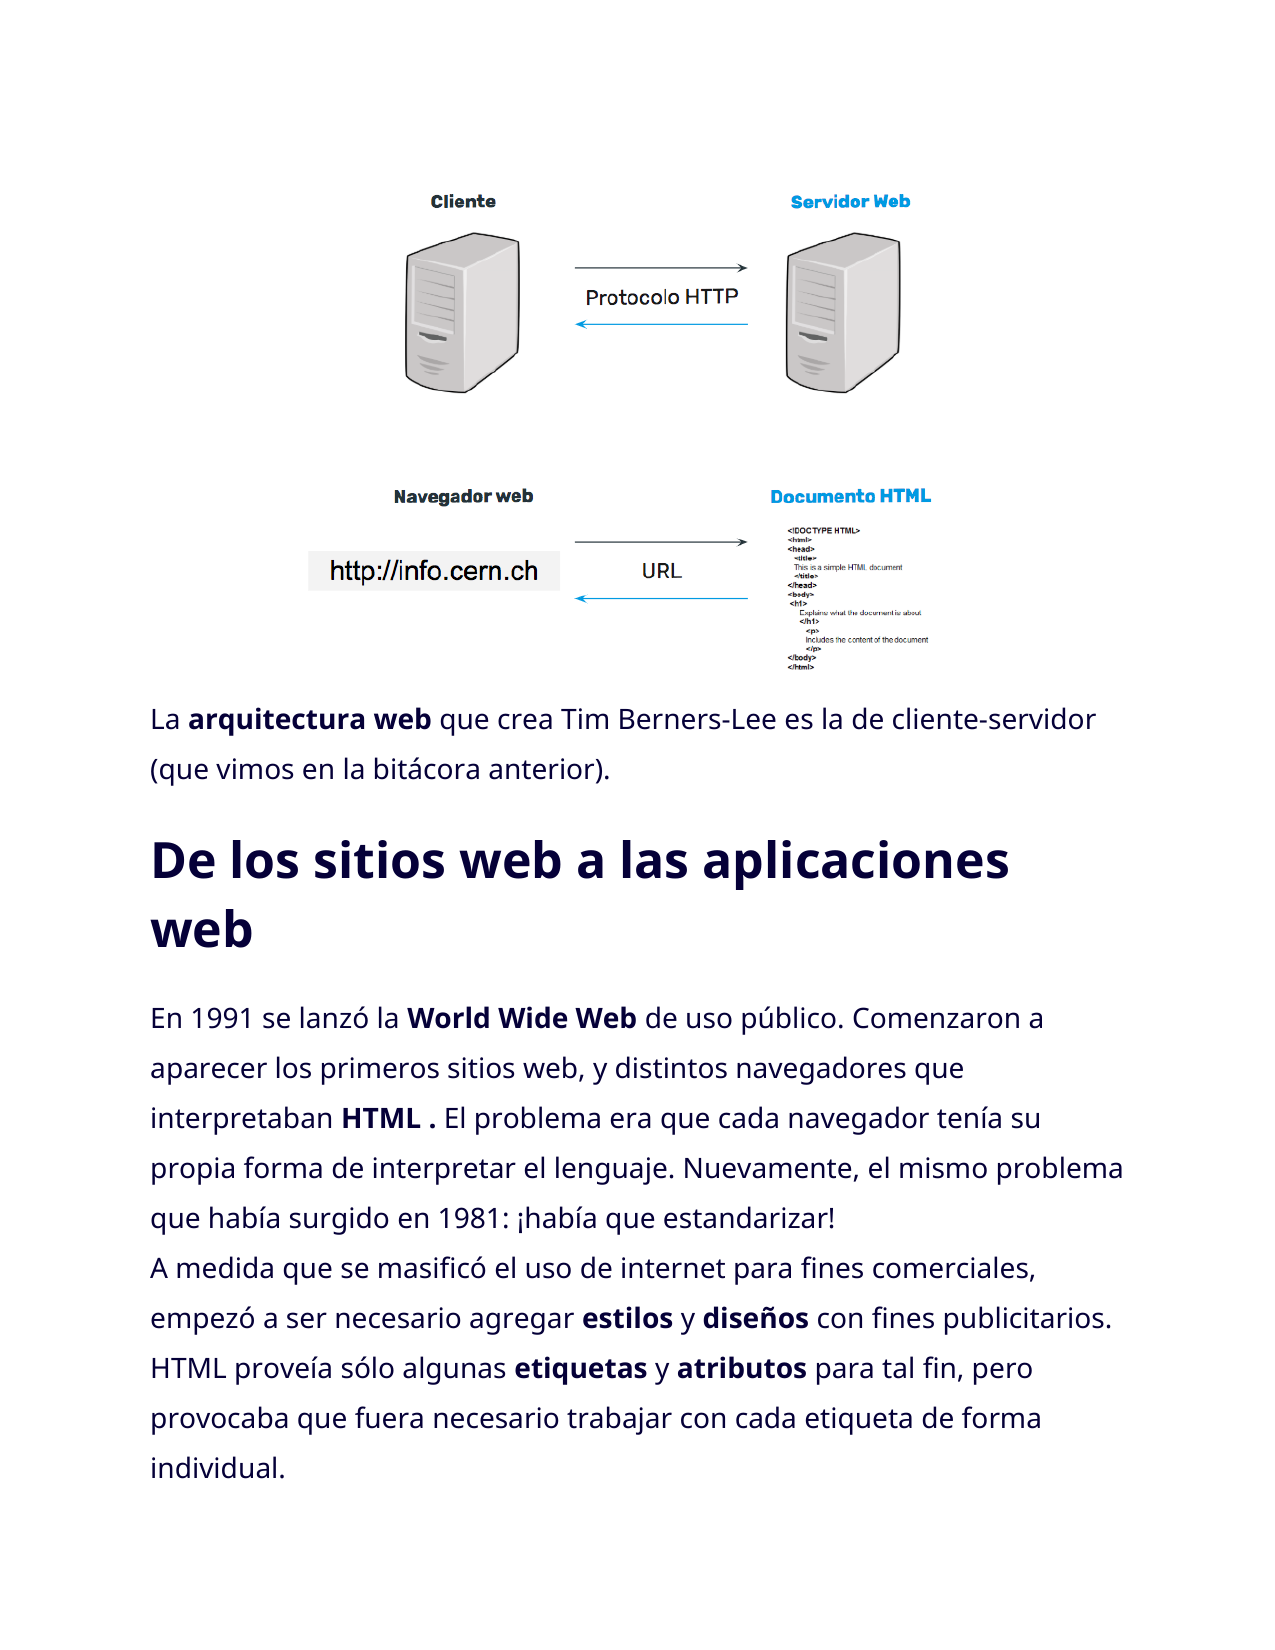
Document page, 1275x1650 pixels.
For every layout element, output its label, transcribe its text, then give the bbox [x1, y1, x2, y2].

text A medida que se masificó el uso de internet para fines comerciales, empezó a ser necesario agregar estilos y diseños con fines publicitarios. [150, 1237, 1125, 1337]
text La arquitectura web que crea Tim Berners-Lee es la de cliente-servidor (que vimos en la bitácora anterior). [150, 688, 1125, 788]
text En 1991 se lanzó la World Wide Web de uso público. Comenzaron a aparecer los primeros sitios web, y distintos navegadores que interpretaban HTML . El problema era que cada navegador tenía su propia forma de interpretar el lenguaje. Nuevamente, el mismo problema que había surgido en 1981: ¡había que estandarizar! [150, 987, 1125, 1237]
subtitle De los sitios web a las aplicaciones web [150, 826, 1125, 962]
text HTML proveía sólo algunas etiquetas y atributos para tal fin, pero provocaba que fuera necesario trabajar con cada etiqueta de forma individual. [150, 1337, 1125, 1487]
picture [287, 150, 988, 688]
